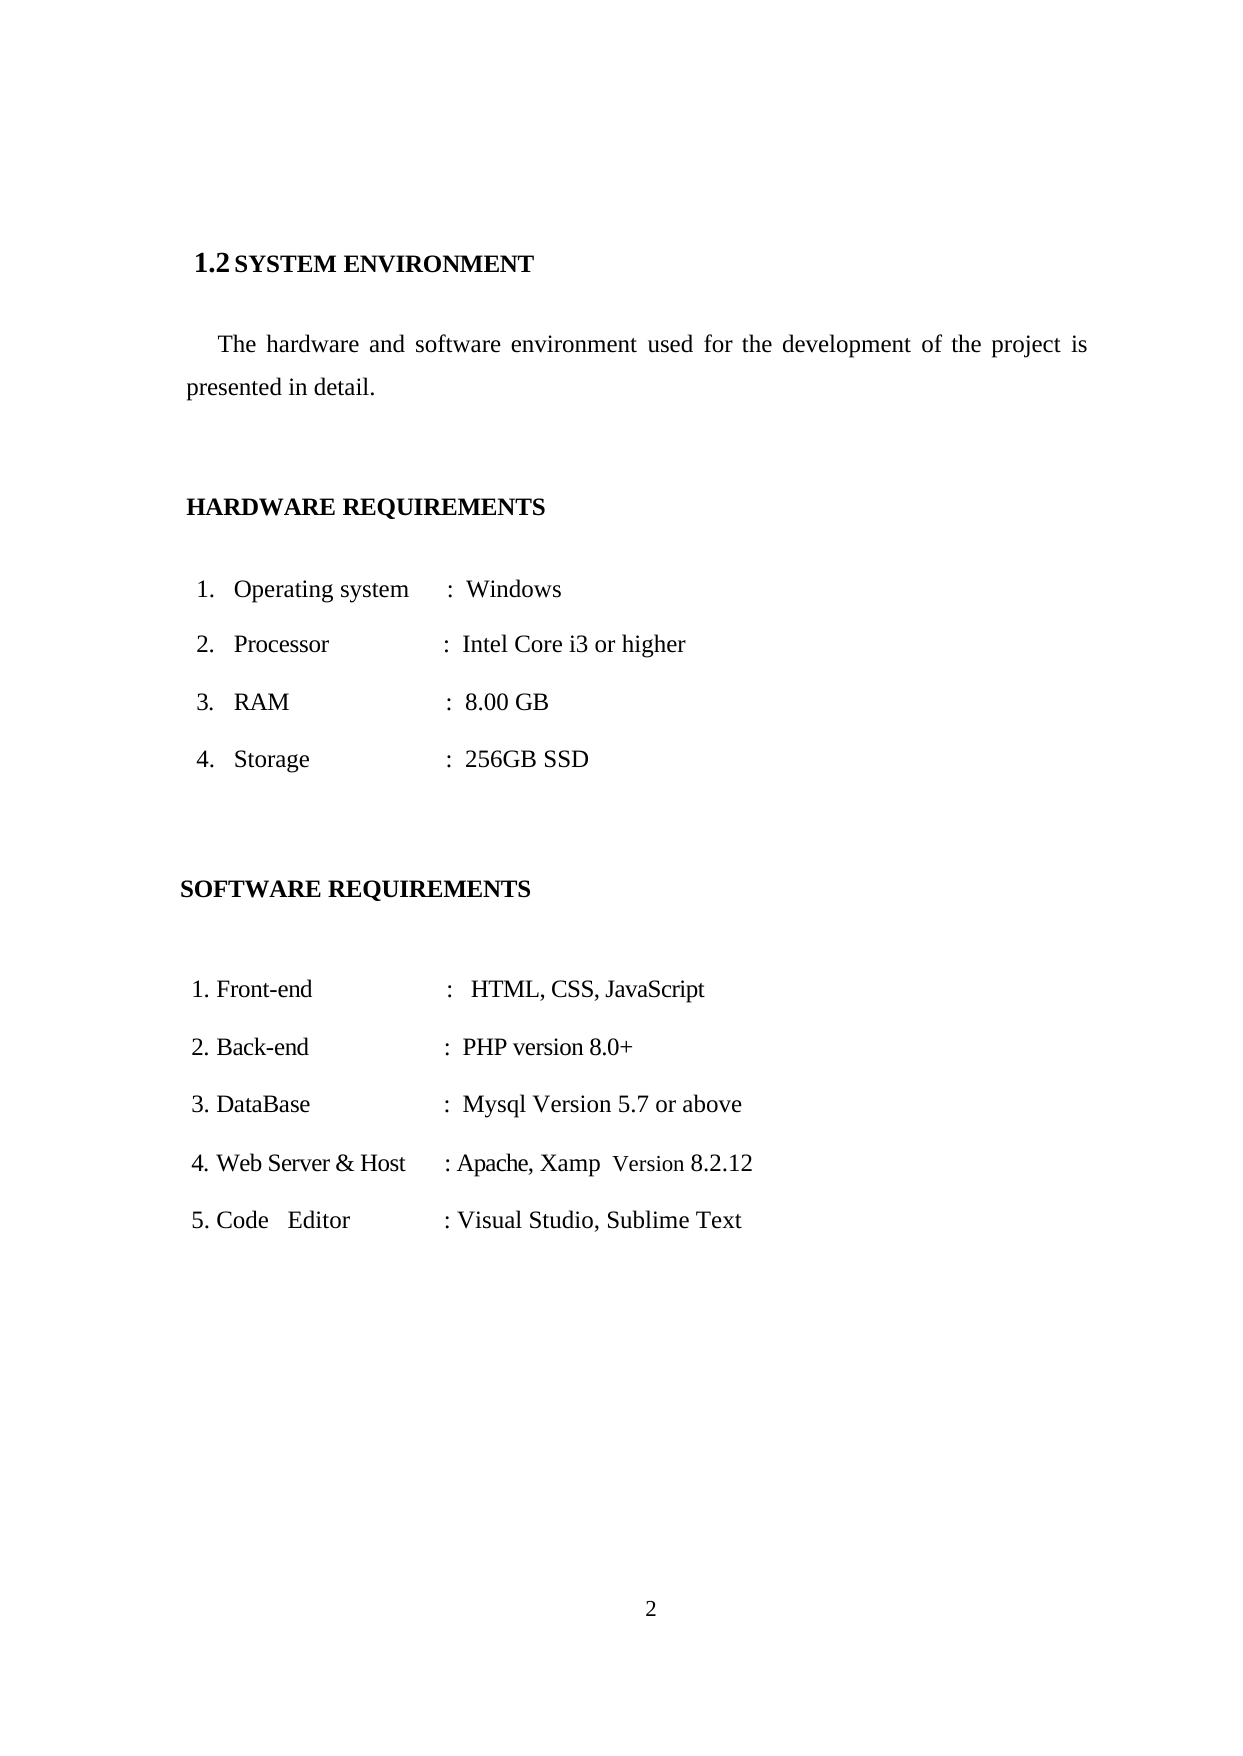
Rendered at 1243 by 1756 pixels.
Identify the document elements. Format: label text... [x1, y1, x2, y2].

list RAM : 8.00 GB [196, 687, 1228, 715]
list Operating system : Windows [196, 574, 1228, 602]
list Front-end : HTML, CSS, JavaScript [191, 974, 1228, 1003]
list Code Editor : Visual Studio, Sublime Text [191, 1205, 1228, 1234]
list Back-end : PHP version 8.0+ [191, 1032, 1228, 1061]
list DataBase : Mysql Version 5.7 or above [191, 1089, 1228, 1118]
list Processor : Intel Core i3 or higher [196, 629, 1228, 657]
subtitle SYSTEM ENVIRONMENT [193, 245, 1228, 278]
list Storage : 256GB SSD [196, 744, 1228, 773]
text The hardware and software environment used for the development of the project is presented in detail. [186, 329, 1129, 401]
list Web Server & Host : Apache, Xamp Version 8.2.12 [191, 1148, 1228, 1176]
subtitle HARDWARE REQUIREMENTS [186, 492, 1228, 520]
subtitle SOFTWARE REQUIREMENTS [180, 874, 1228, 902]
